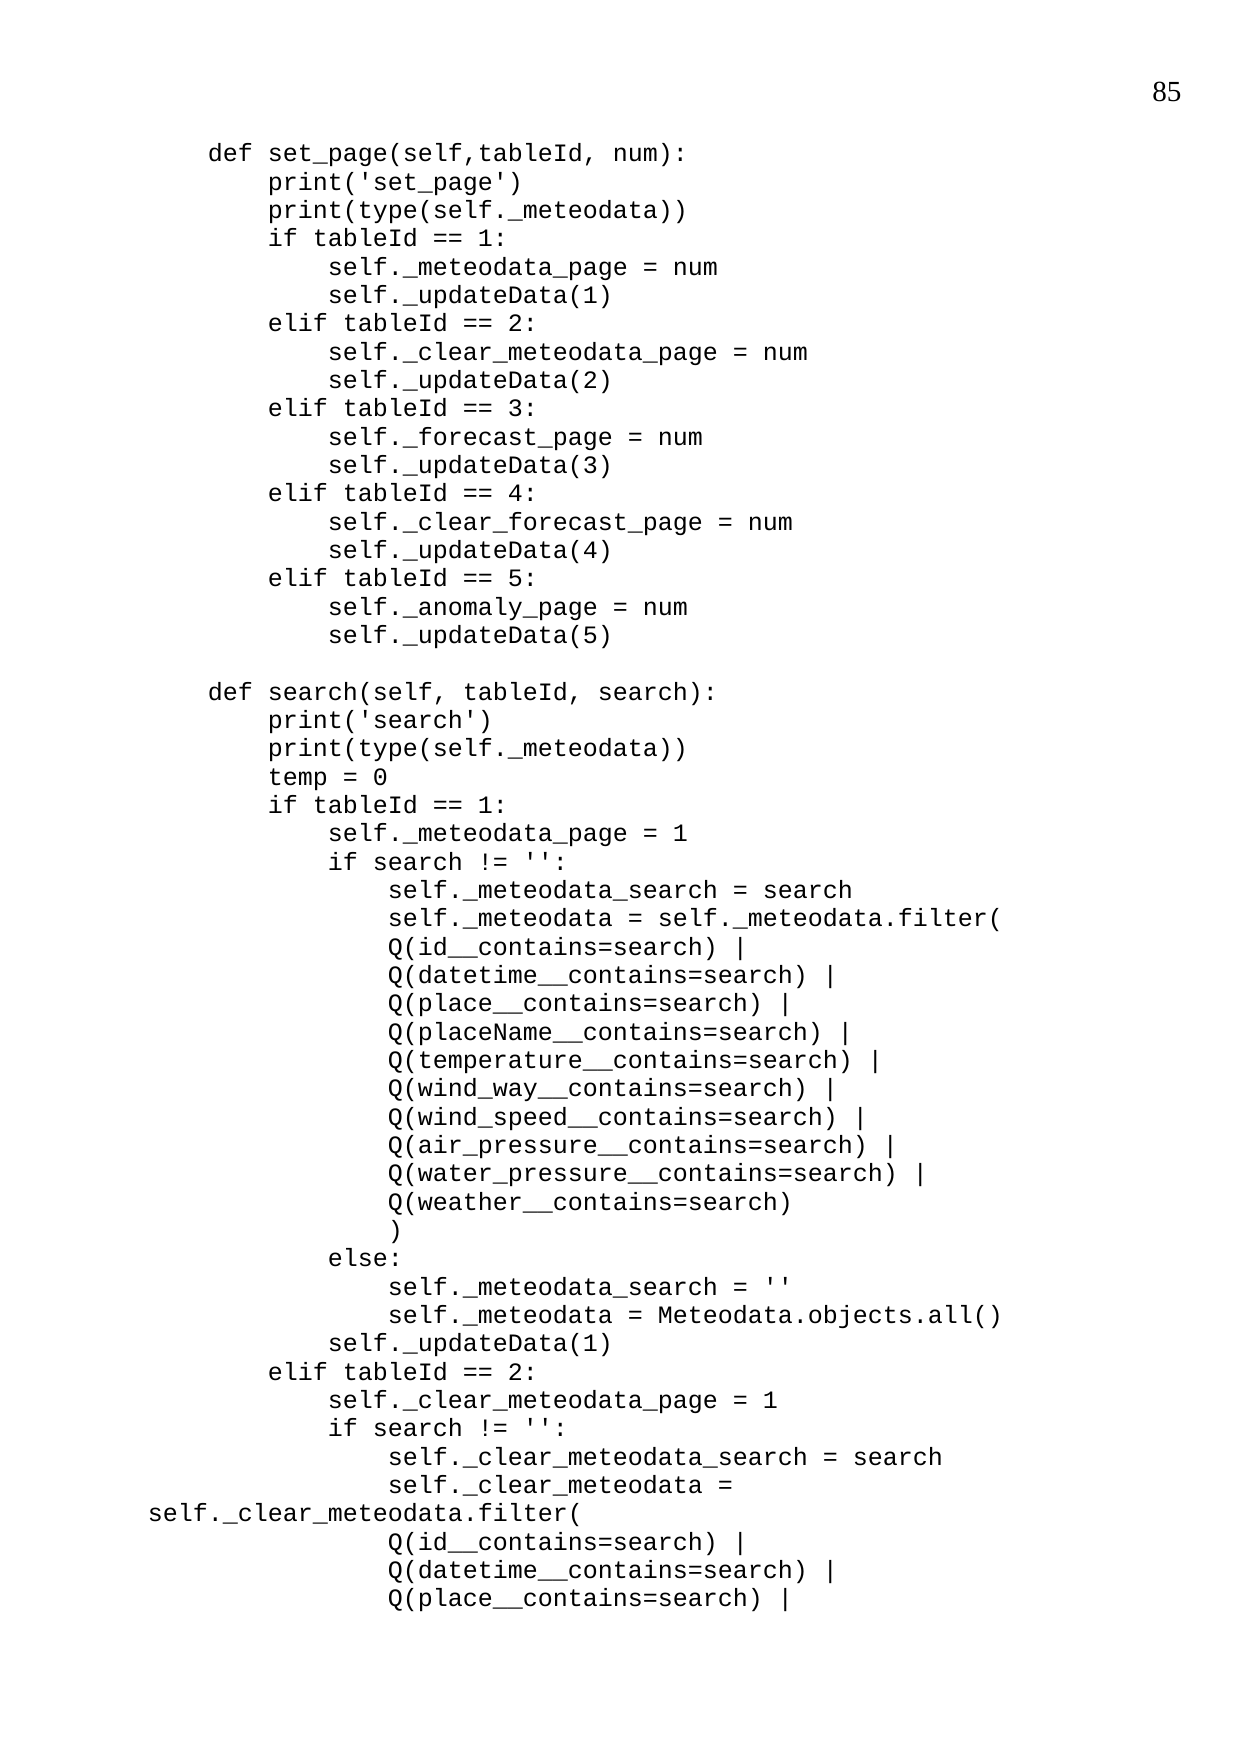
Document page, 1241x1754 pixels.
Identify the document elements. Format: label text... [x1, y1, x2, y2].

text Q(temperature__contains=search) | [148, 1048, 1181, 1076]
text self._updateData(1) [148, 283, 1181, 311]
text self._updateData(5) [148, 623, 1181, 651]
text Q(placeName__contains=search) | [148, 1019, 1181, 1048]
text Q(weather__contains=search) [148, 1189, 1181, 1218]
text elif tableId == 4: [148, 481, 1181, 509]
text else: [148, 1246, 1181, 1274]
text if search != '': [148, 1416, 1181, 1444]
text print('search') [148, 708, 1181, 736]
text self._meteodata_search = '' [148, 1274, 1181, 1303]
text print(type(self._meteodata)) [148, 198, 1181, 226]
text Q(place__contains=search) | [148, 991, 1181, 1019]
text print(type(self._meteodata)) [148, 736, 1181, 764]
text self._clear_forecast_page = num [148, 509, 1181, 538]
text elif tableId == 5: [148, 566, 1181, 594]
text if tableId == 1: [148, 226, 1181, 254]
text elif tableId == 2: [148, 1359, 1181, 1388]
text self._updateData(3) [148, 453, 1181, 481]
text self._updateData(2) [148, 368, 1181, 396]
text self._updateData(4) [148, 538, 1181, 566]
text self._clear_meteodata_page = 1 [148, 1388, 1181, 1416]
text ) [148, 1218, 1181, 1246]
text def search(self, tableId, search): [148, 679, 1181, 708]
text self._meteodata_page = num [148, 254, 1181, 283]
text Q(id__contains=search) | [148, 1529, 1181, 1558]
text Q(datetime__contains=search) | [148, 1558, 1181, 1586]
text def set_page(self,tableId, num): [148, 141, 1181, 169]
text self._meteodata_search = search [148, 878, 1181, 906]
text self._forecast_page = num [148, 424, 1181, 453]
text print('set_page') [148, 169, 1181, 198]
text self._clear_meteodata_page = num [148, 339, 1181, 368]
text self._clear_meteodata = self._clear_meteodata.filter( [148, 1473, 1181, 1529]
text elif tableId == 3: [148, 396, 1181, 424]
text if tableId == 1: [148, 793, 1181, 821]
text self._updateData(1) [148, 1331, 1181, 1359]
text temp = 0 [148, 764, 1181, 793]
text self._meteodata = self._meteodata.filter( [148, 906, 1181, 934]
text Q(wind_way__contains=search) | [148, 1076, 1181, 1104]
text Q(place__contains=search) | [148, 1586, 1181, 1614]
text elif tableId == 2: [148, 311, 1181, 339]
text if search != '': [148, 849, 1181, 878]
text self._anomaly_page = num [148, 594, 1181, 623]
text self._clear_meteodata_search = search [148, 1444, 1181, 1473]
text Q(datetime__contains=search) | [148, 963, 1181, 991]
text Q(water_pressure__contains=search) | [148, 1161, 1181, 1189]
text Q(id__contains=search) | [148, 934, 1181, 963]
text self._meteodata_page = 1 [148, 821, 1181, 849]
text Q(wind_speed__contains=search) | [148, 1104, 1181, 1133]
text self._meteodata = Meteodata.objects.all() [148, 1303, 1181, 1331]
text Q(air_pressure__contains=search) | [148, 1133, 1181, 1161]
